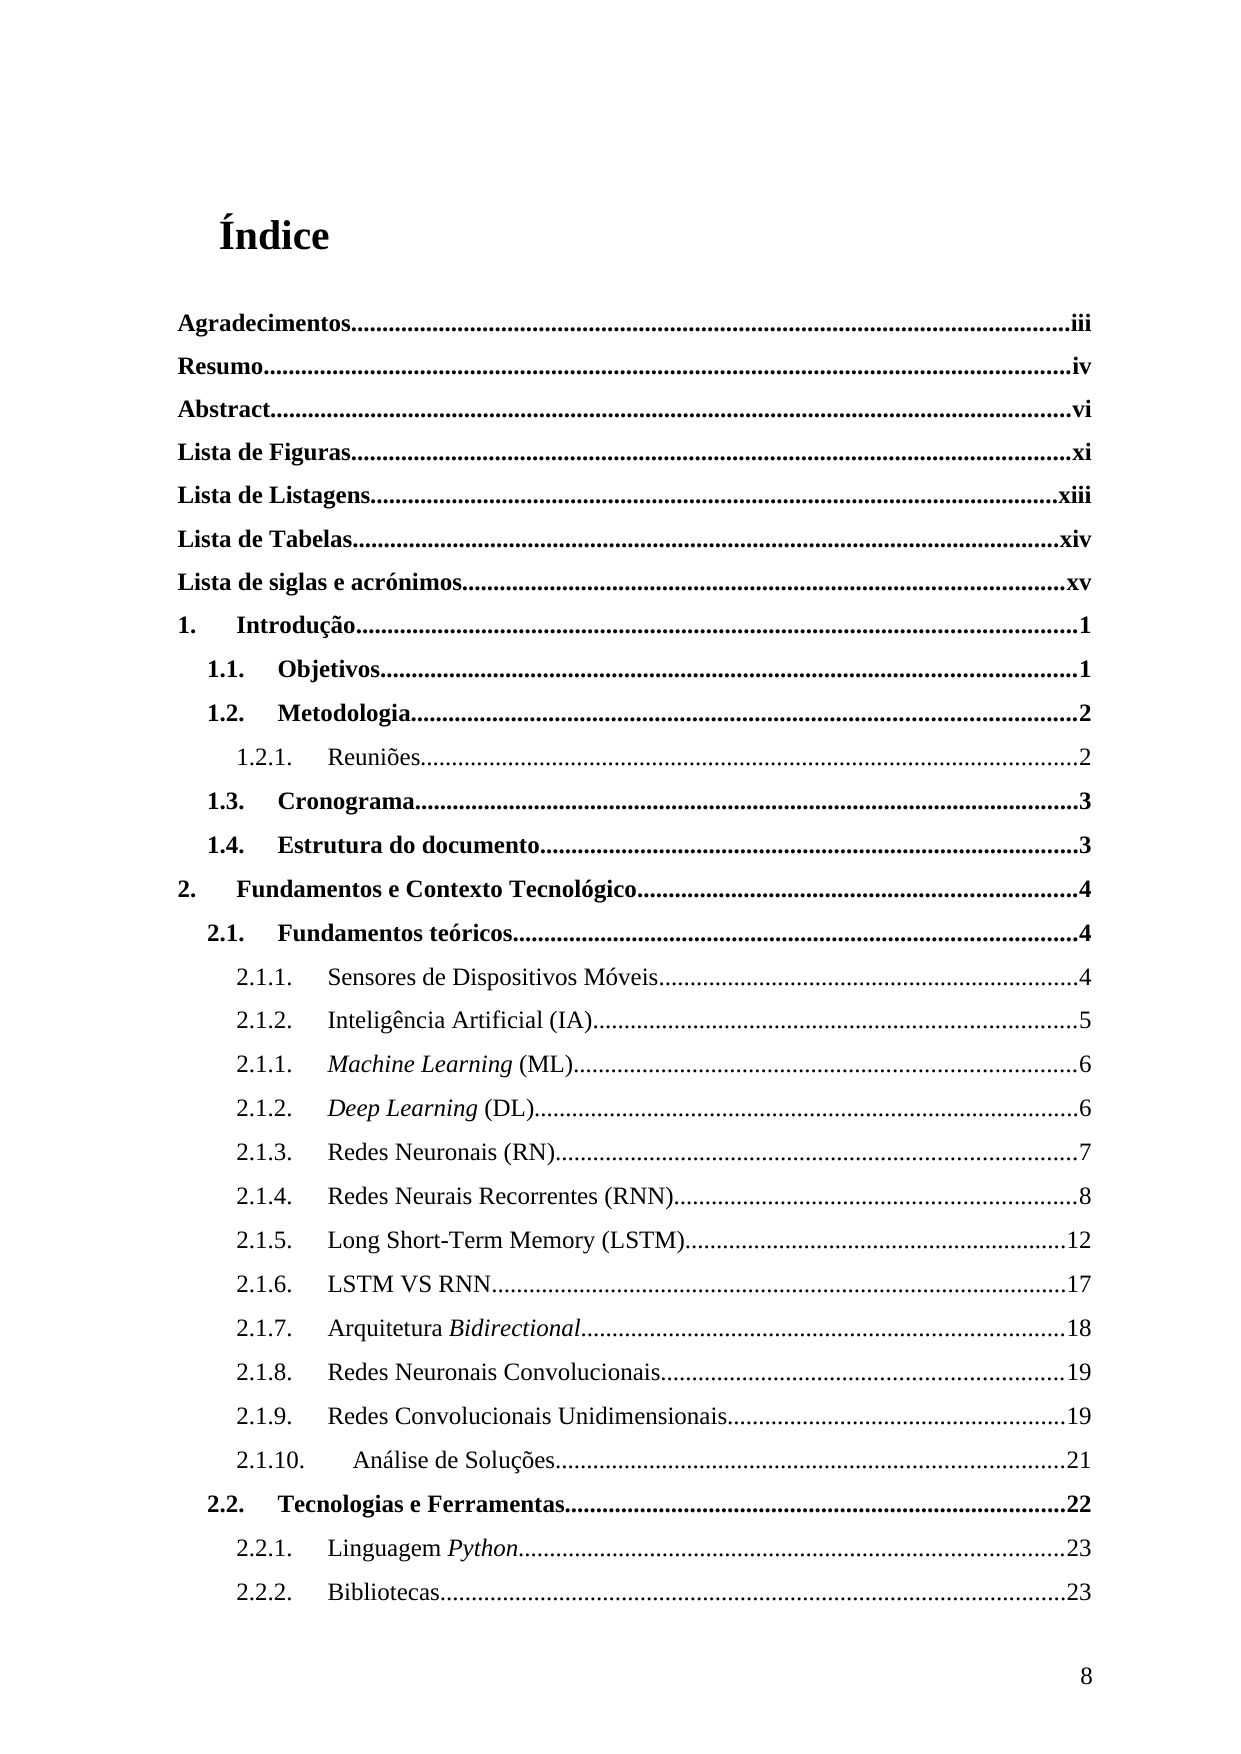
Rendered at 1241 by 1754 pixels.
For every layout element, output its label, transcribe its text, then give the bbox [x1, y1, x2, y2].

text Lista de Figuras xi [177, 437, 1092, 466]
text 2.1.1. Machine Learning (ML) 6 [236, 1049, 1092, 1078]
text 2.2. Tecnologias e Ferramentas 22 [207, 1489, 1092, 1518]
text Índice [177, 210, 1092, 258]
text 2.1.2. Deep Learning (DL) 6 [236, 1093, 1092, 1122]
text 2.1. Fundamentos teóricos 4 [207, 918, 1092, 946]
text Lista de siglas e acrónimos xv [177, 567, 1092, 596]
text 2.1.9. Redes Convolucionais Unidimensionais 19 [236, 1401, 1092, 1430]
text 2.1.4. Redes Neurais Recorrentes (RNN) 8 [236, 1181, 1092, 1210]
text Resumo iv [177, 351, 1092, 380]
text 1.3. Cronograma 3 [207, 786, 1092, 814]
text 2.1.2. Inteligência Artificial (IA) 5 [236, 1006, 1092, 1034]
text 1.2.1. Reuniões 2 [236, 742, 1092, 771]
text 2.2.1. Linguagem Python 23 [236, 1533, 1092, 1562]
text 2.1.10. Análise de Soluções 21 [236, 1445, 1092, 1474]
text 1.1. Objetivos 1 [207, 654, 1092, 683]
text 1.4. Estrutura do documento 3 [207, 830, 1092, 858]
text 2.1.5. Long Short-Term Memory (LSTM) 12 [236, 1225, 1092, 1254]
text Abstract vi [177, 394, 1092, 423]
text Agradecimentos iii [177, 308, 1092, 337]
text 1. Introdução 1 [177, 610, 1092, 639]
text 2.1.1. Sensores de Dispositivos Móveis 4 [236, 962, 1092, 990]
text Lista de Listagens xiii [177, 481, 1092, 509]
text Lista de Tabelas xiv [177, 524, 1092, 552]
text 2.1.8. Redes Neuronais Convolucionais 19 [236, 1357, 1092, 1386]
text 2.1.7. Arquitetura Bidirectional 18 [236, 1313, 1092, 1342]
text 1.2. Metodologia 2 [207, 698, 1092, 727]
text 2.1.3. Redes Neuronais (RN) 7 [236, 1137, 1092, 1166]
text 2.2.2. Bibliotecas 23 [236, 1577, 1092, 1606]
text 2.1.6. LSTM VS RNN 17 [236, 1269, 1092, 1298]
text 2. Fundamentos e Contexto Tecnológico 4 [177, 874, 1092, 902]
